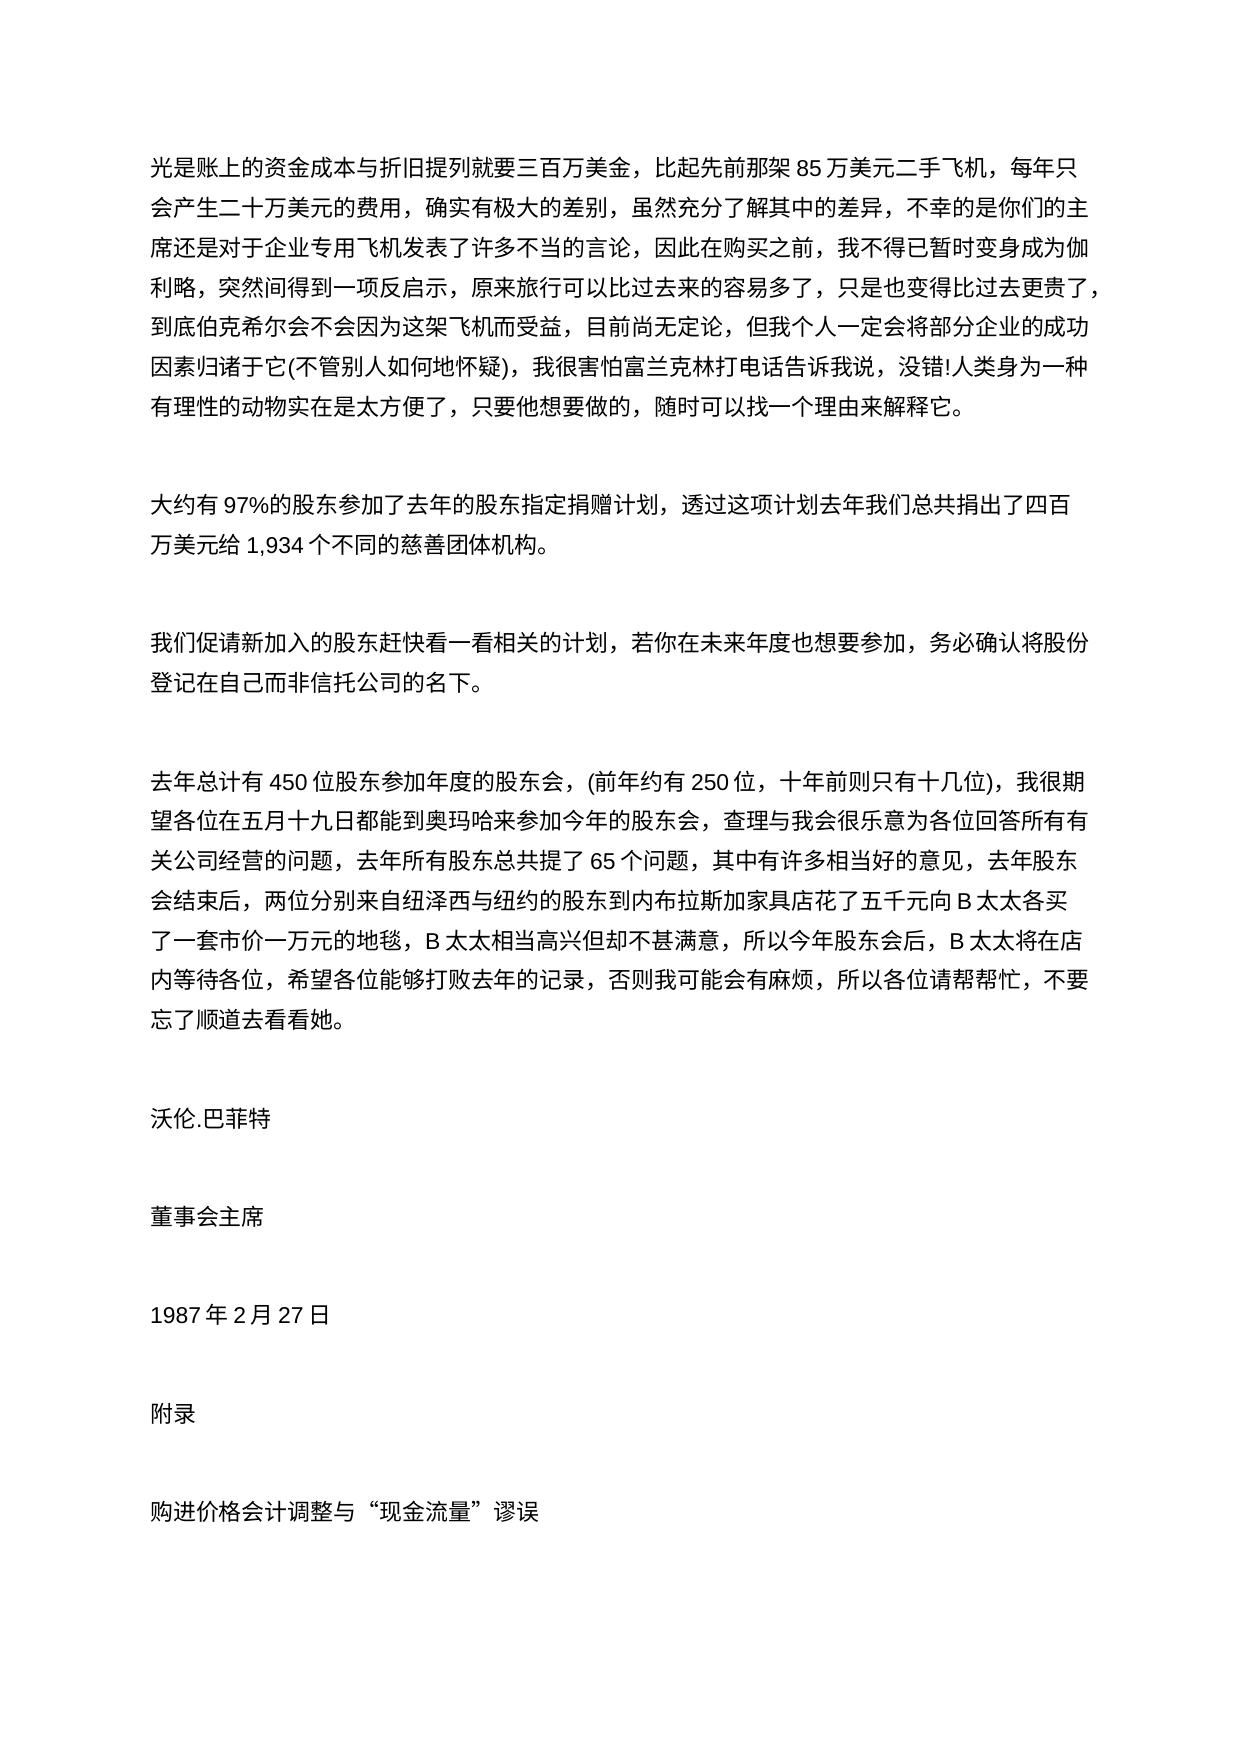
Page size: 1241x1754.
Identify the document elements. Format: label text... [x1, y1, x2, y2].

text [150, 150, 1090, 422]
text 沃伦.巴菲特 [150, 1100, 1090, 1134]
text 去年总计有450位股东参加年度的股东会，(前年约有250位，十年前则只有十几位)，我很期望各位在五月十九日都能到奥玛哈来参加今年的股东会，查理与我会很乐意为各位回答所有有关公司经营的问题，去年所有股东总共提了65个问题，其中有许多相当好的意见，去年股东会结束后，两位分别来自纽泽西与纽约的股东到内布拉斯加家具店花了五千元向B太太各买了一套市价一万元的地毯，B太太相当高兴但却不甚满意，所以今年股东会后，B太太将在店内等待各位，希望各位能够打败去年的记录，否则我可能会有麻烦，所以各位请帮帮忙，不要忘了顺道去看看她。 [150, 763, 1090, 1035]
text 董事会主席 [150, 1199, 1090, 1232]
text 1987年2月27日 [150, 1297, 1090, 1330]
text 购进价格会计调整与“现金流量”谬误 [150, 1494, 1090, 1527]
text 附录 [150, 1395, 1090, 1429]
text 大约有97%的股东参加了去年的股东指定捐赠计划，透过这项计划去年我们总共捐出了四百万美元给1,934个不同的慈善团体机构。 [150, 487, 1090, 560]
text 我们促请新加入的股东赶快看一看相关的计划，若你在未来年度也想要参加，务必确认将股份登记在自己而非信托公司的名下。 [150, 625, 1090, 698]
